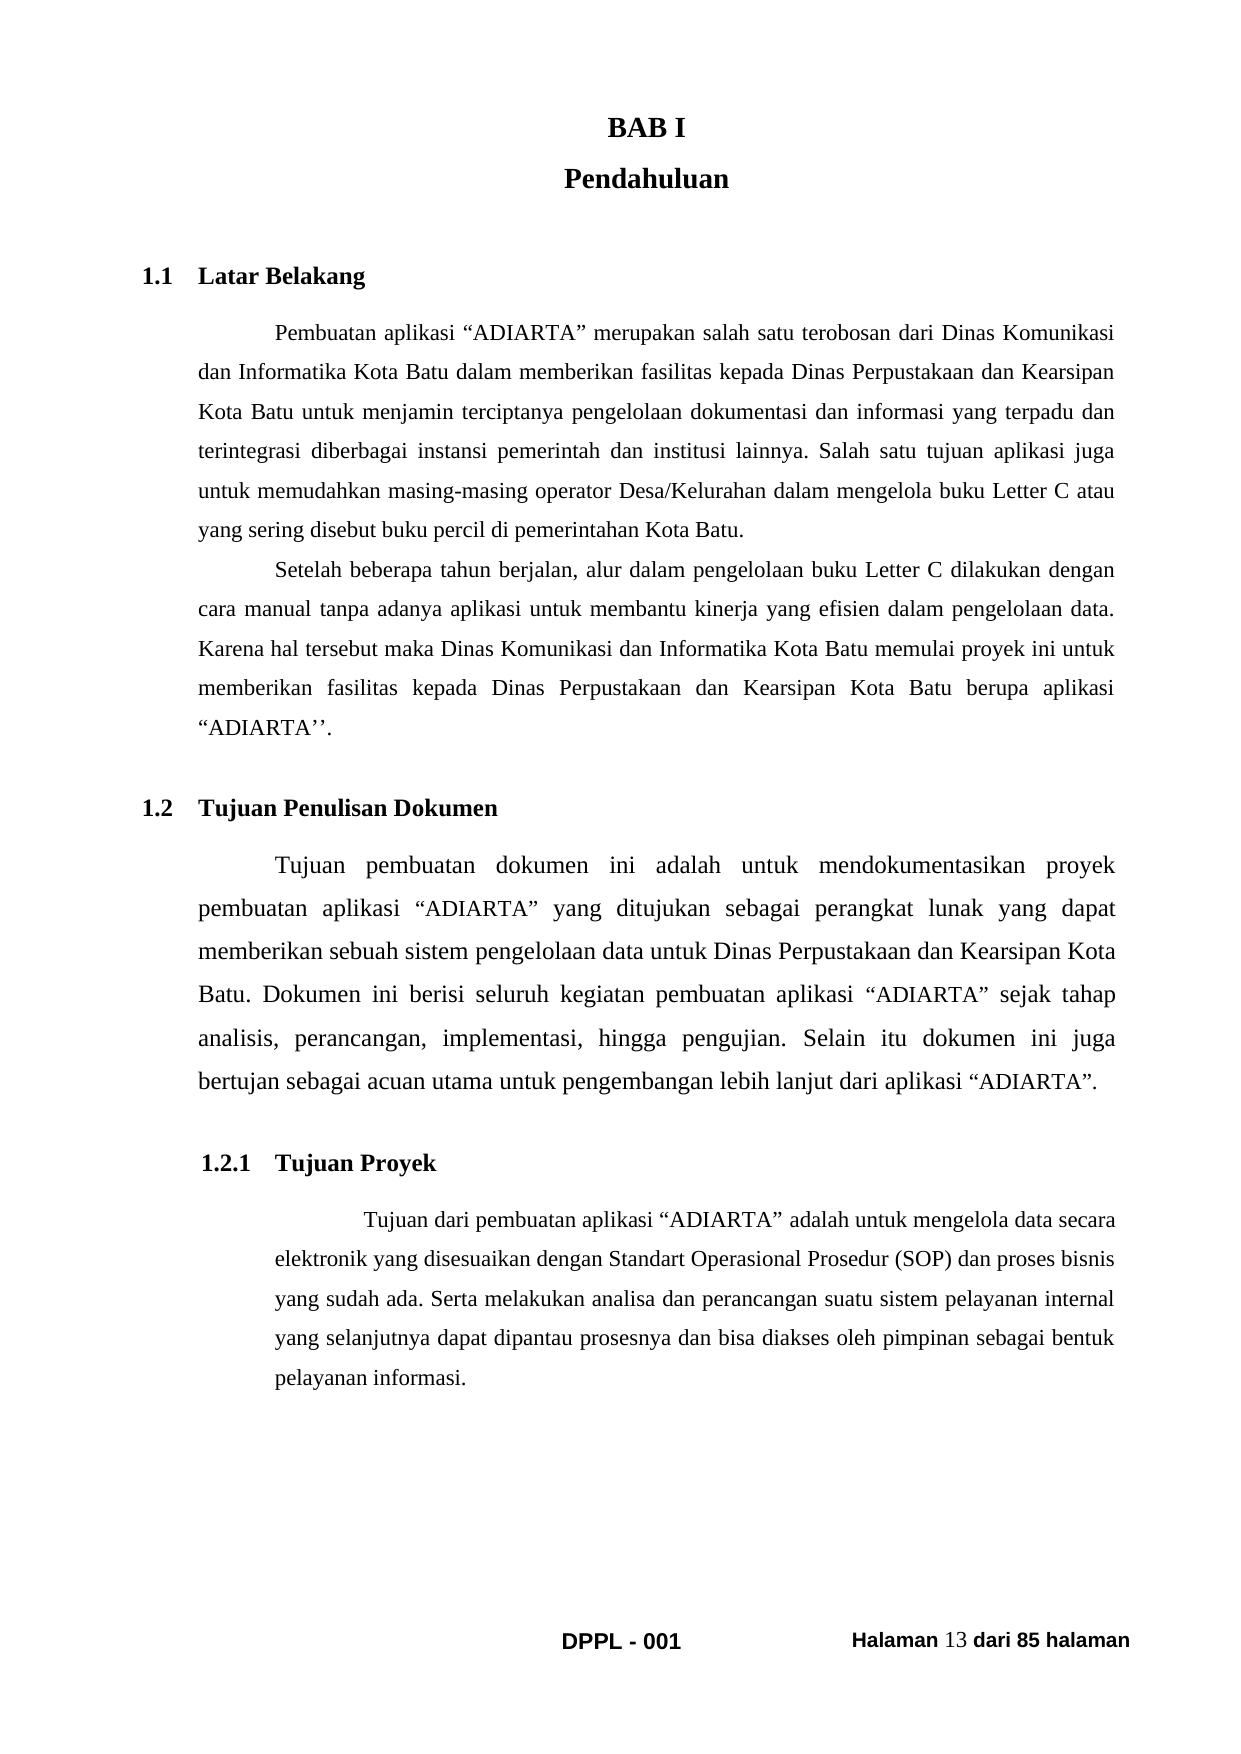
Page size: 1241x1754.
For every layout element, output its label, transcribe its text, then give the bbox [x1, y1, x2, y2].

list Latar Belakang [142, 261, 1116, 290]
text Setelah beberapa tahun berjalan, alur dalam pengelolaan buku Letter C dilakukan dengan cara manual tanpa adanya aplikasi untuk membantu kinerja yang efisien dalam pengelolaan data. Karena hal tersebut maka Dinas Komunikasi dan Informatika Kota Batu memulai proyek ini untuk memberikan fasilitas kepada Dinas Perpustakaan dan Kearsipan Kota Batu berupa aplikasi “ADIARTA’’. [198, 556, 1116, 740]
list Tujuan Proyek [201, 1148, 1049, 1177]
text BAB I [177, 110, 1116, 144]
text Tujuan pembuatan dokumen ini adalah untuk mendokumentasikan proyek pembuatan aplikasi “ADIARTA” yang ditujukan sebagai perangkat lunak yang dapat memberikan sebuah sistem pengelolaan data untuk Dinas Perpustakaan dan Kearsipan Kota Batu. Dokumen ini berisi seluruh kegiatan pembuatan aplikasi “ADIARTA” sejak tahap analisis, perancangan, implementasi, hingga pengujian. Selain itu dokumen ini juga bertujan sebagai acuan utama untuk pengembangan lebih lanjut dari aplikasi “ADIARTA”. [198, 850, 1116, 1094]
text Pendahuluan [177, 161, 1116, 194]
list Tujuan Penulisan Dokumen [142, 793, 1116, 821]
text Pembuatan aplikasi “ADIARTA” merupakan salah satu terobosan dari Dinas Komunikasi dan Informatika Kota Batu dalam memberikan fasilitas kepada Dinas Perpustakaan dan Kearsipan Kota Batu untuk menjamin terciptanya pengelolaan dokumentasi dan informasi yang terpadu dan terintegrasi diberbagai instansi pemerintah dan institusi lainnya. Salah satu tujuan aplikasi juga untuk memudahkan masing-masing operator Desa/Kelurahan dalam mengelola buku Letter C atau yang sering disebut buku percil di pemerintahan Kota Batu. [198, 319, 1116, 543]
text Tujuan dari pembuatan aplikasi “ADIARTA” adalah untuk mengelola data secara elektronik yang disesuaikan dengan Standart Operasional Prosedur (SOP) dan proses bisnis yang sudah ada. Serta melakukan analisa dan perancangan suatu sistem pelayanan internal yang selanjutnya dapat dipantau prosesnya dan bisa diakses oleh pimpinan sebagai bentuk pelayanan informasi. [274, 1206, 1116, 1390]
